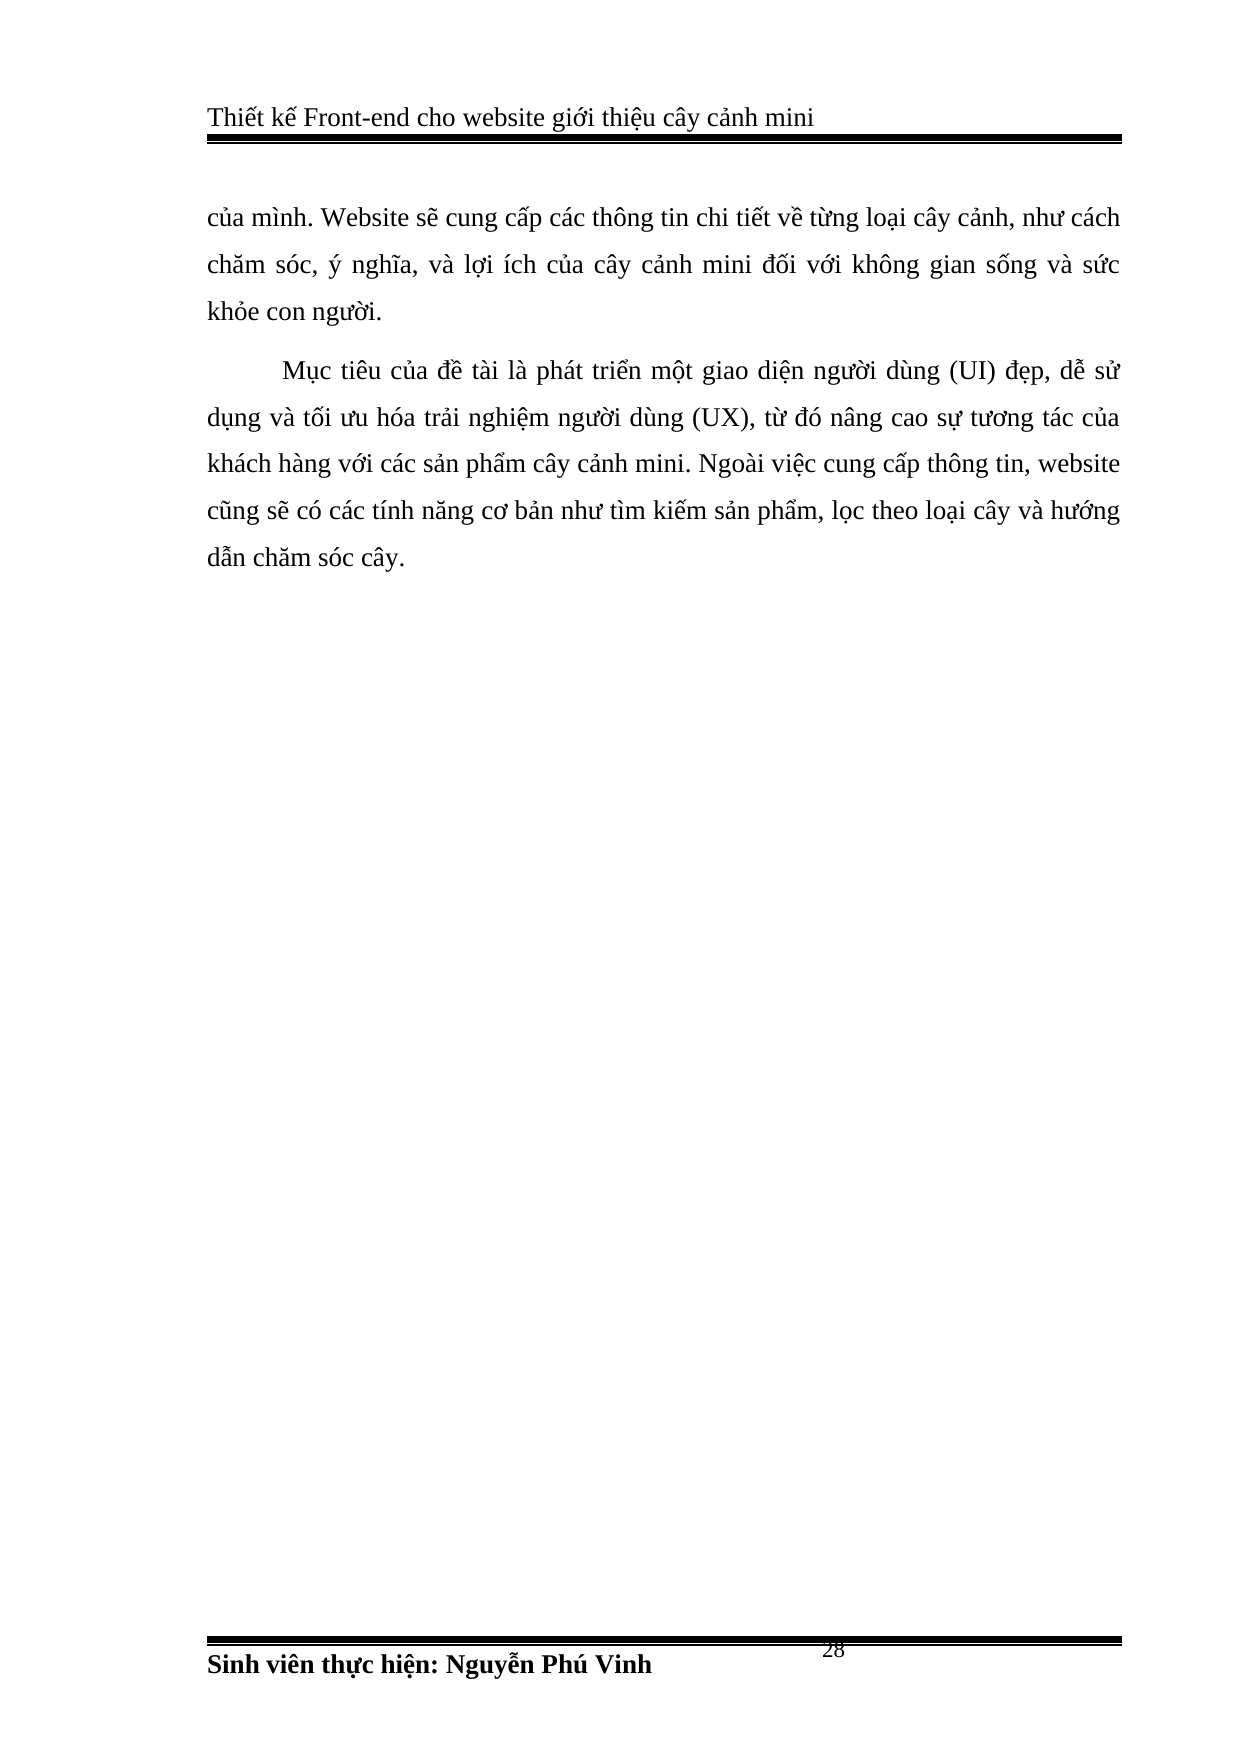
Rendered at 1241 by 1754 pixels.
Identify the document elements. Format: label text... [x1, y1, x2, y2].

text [207, 201, 1122, 326]
text Mục tiêu của đề tài là phát triển một giao diện người dùng (UI) đẹp, dễ sử dụng và tối ưu hóa trải nghiệm người dùng (UX), từ đó nâng cao sự tương tác của khách hàng với các sản phẩm cây cảnh mini. Ngoài việc cung cấp thông tin, website cũng sẽ có các tính năng cơ bản như tìm kiếm sản phẩm, lọc theo loại cây và hướng dẫn chăm sóc cây. [207, 354, 1122, 572]
